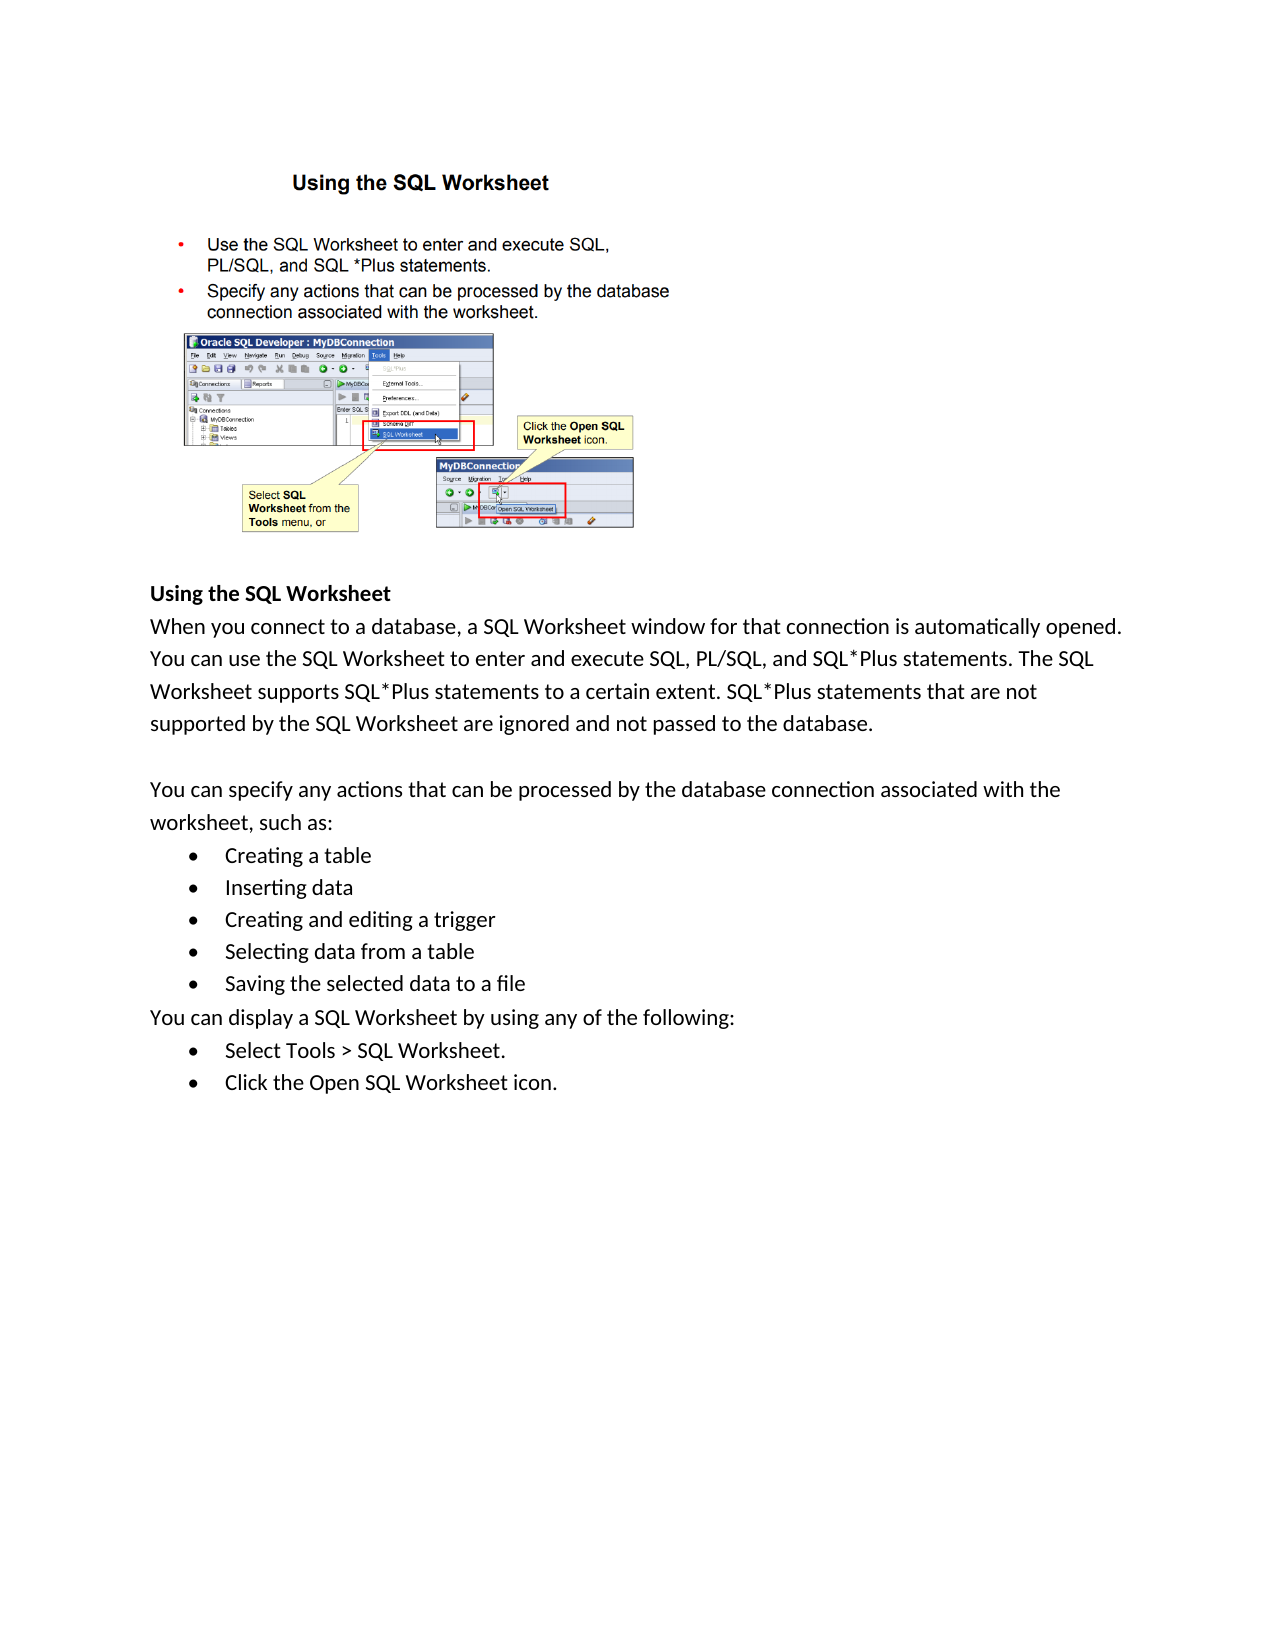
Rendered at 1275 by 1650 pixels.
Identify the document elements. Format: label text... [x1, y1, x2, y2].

list Creating a table [187, 841, 1125, 869]
list Click the Open SQL Worksheet icon. [187, 1068, 1125, 1096]
list Selecting data from a table [187, 937, 1125, 965]
list Creating and editing a trigger [187, 905, 1125, 933]
list Saving the selected data to a file [187, 969, 1125, 998]
text You can specify any actions that can be processed by the database connection associated with the worksheet, such as: [150, 775, 1125, 836]
picture [150, 150, 699, 541]
list Inserting data [187, 873, 1125, 901]
list Select Tools > SQL Worksheet. [187, 1036, 1125, 1064]
text When you connect to a database, a SQL Worksheet window for that connection is automatically opened. You can use the SQL Worksheet to enter and execute SQL, PL/SQL, and SQL*Plus statements. The SQL Worksheet supports SQL*Plus statements to a certain extent. SQL*Plus statements that are not supported by the SQL Worksheet are ignored and not passed to the database. [150, 612, 1125, 737]
text Using the SQL Worksheet [150, 579, 1125, 607]
text You can display a SQL Worksheet by using any of the following: [150, 1003, 1125, 1031]
